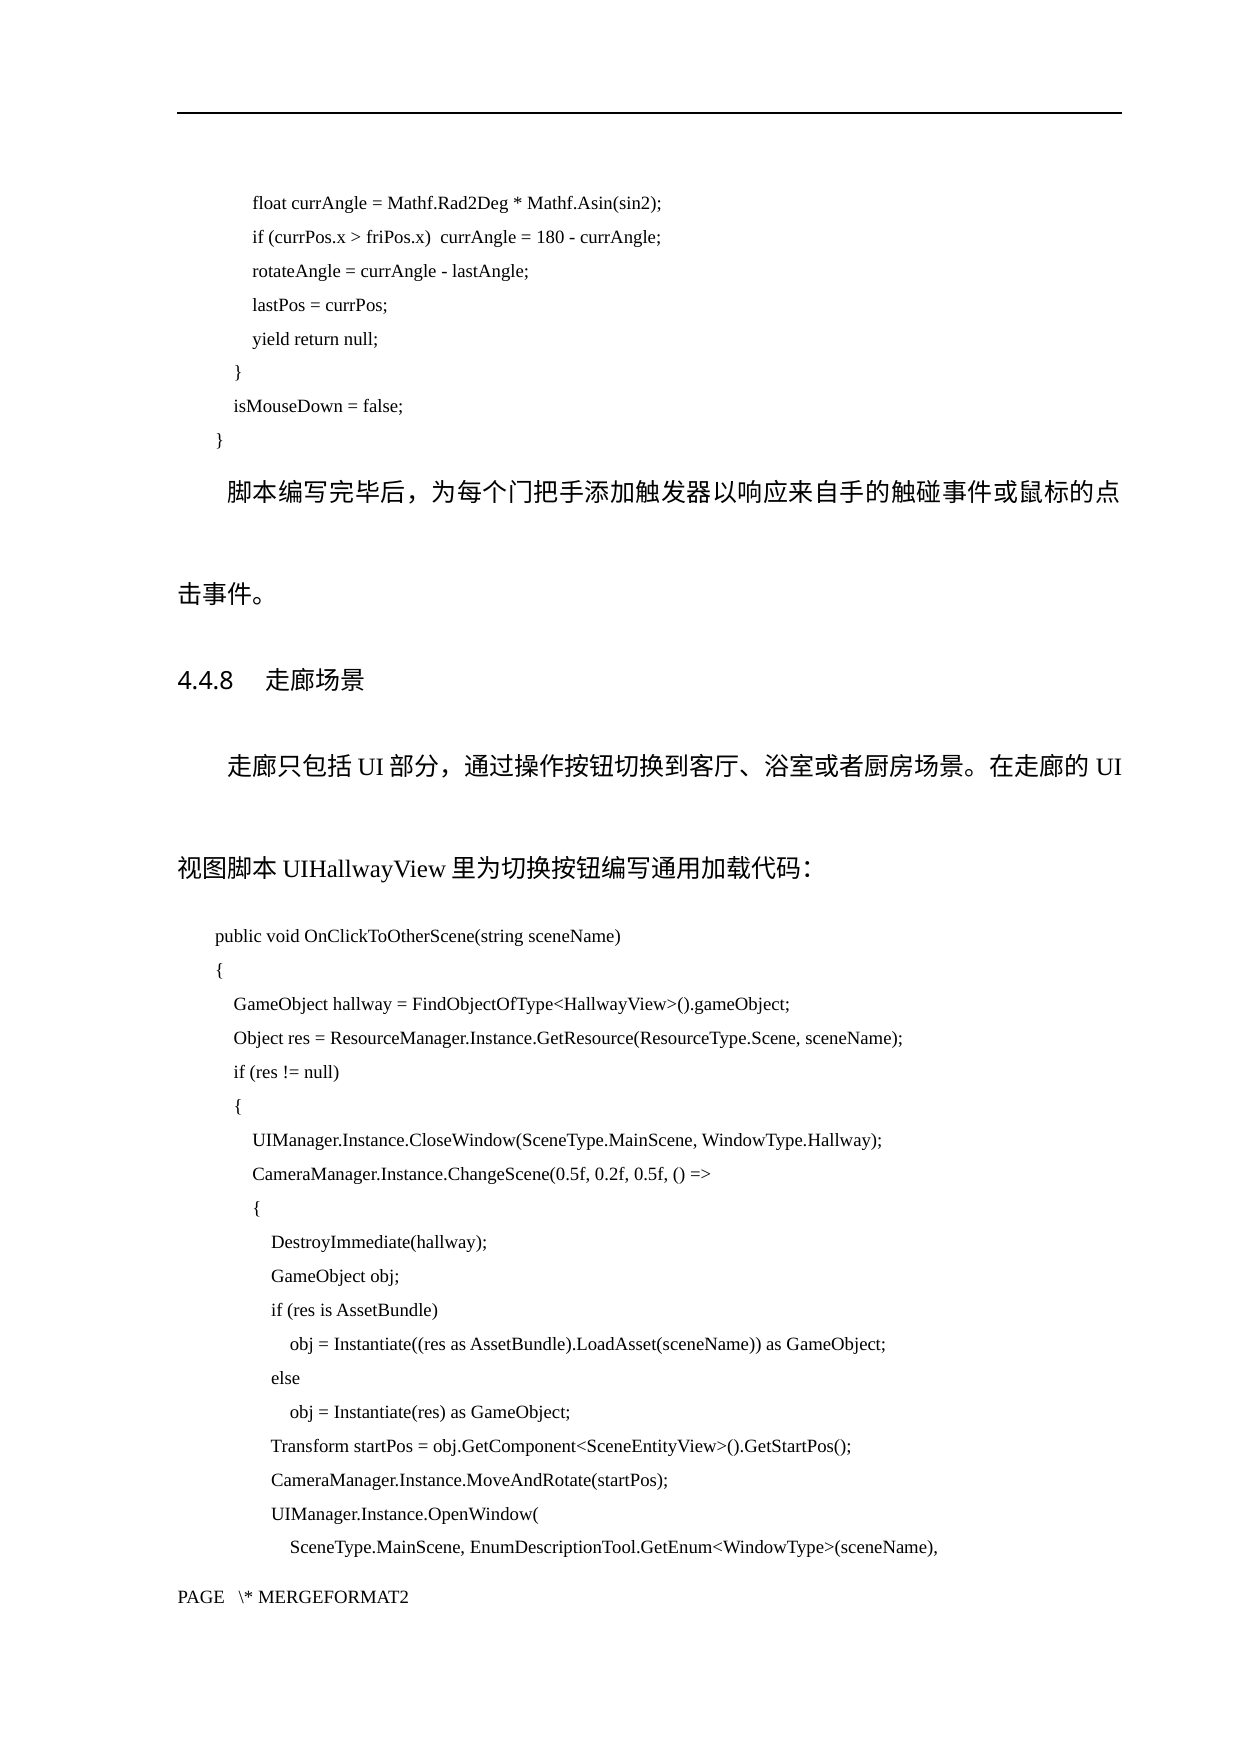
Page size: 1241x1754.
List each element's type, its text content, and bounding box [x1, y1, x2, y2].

text public void OnClickToOtherScene(string sceneName) [177, 919, 1122, 953]
text float currAngle = Mathf.Rad2Deg * Mathf.Asin(sin2); [177, 185, 1122, 219]
text obj = Instantiate((res as AssetBundle).LoadAsset(sceneName)) as GameObject; [177, 1326, 1122, 1360]
text { [177, 953, 1122, 987]
subtitle 走廊场景 [177, 645, 1122, 713]
text 脚本编写完毕后，为每个门把手添加触发器以响应来自手的触碰事件或鼠标的点击事件。 [177, 457, 1122, 627]
text CameraManager.Instance.ChangeScene(0.5f, 0.2f, 0.5f, () => [177, 1157, 1122, 1191]
text { [177, 1089, 1122, 1123]
text else [177, 1360, 1122, 1394]
text rotateAngle = currAngle - lastAngle; [177, 253, 1122, 287]
text Object res = ResourceManager.Instance.GetResource(ResourceType.Scene, sceneName); [177, 1021, 1122, 1055]
text } [177, 355, 1122, 389]
text UIManager.Instance.OpenWindow( [177, 1496, 1122, 1530]
text UIManager.Instance.CloseWindow(SceneType.MainScene, WindowType.Hallway); [177, 1123, 1122, 1157]
text 走廊只包括UI部分，通过操作按钮切换到客厅、浴室或者厨房场景。在走廊的UI视图脚本UIHallwayView里为切换按钮编写通用加载代码： [177, 731, 1122, 901]
text { [177, 1191, 1122, 1224]
text DestroyImmediate(hallway); [177, 1224, 1122, 1258]
text } [177, 423, 1122, 457]
text Transform startPos = obj.GetComponent<SceneEntityView>().GetStartPos(); [177, 1428, 1122, 1462]
text lastPos = currPos; [177, 287, 1122, 321]
text isMouseDown = false; [177, 389, 1122, 423]
text if (res != null) [177, 1055, 1122, 1089]
text if (res is AssetBundle) [177, 1292, 1122, 1326]
text CameraManager.Instance.MoveAndRotate(startPos); [177, 1462, 1122, 1496]
text yield return null; [177, 321, 1122, 355]
text GameObject hallway = FindObjectOfType<HallwayView>().gameObject; [177, 987, 1122, 1021]
text obj = Instantiate(res) as GameObject; [177, 1394, 1122, 1428]
text GameObject obj; [177, 1258, 1122, 1292]
text SceneType.MainScene, EnumDescriptionTool.GetEnum<WindowType>(sceneName), [177, 1530, 1122, 1564]
text if (currPos.x > friPos.x) currAngle = 180 - currAngle; [177, 219, 1122, 253]
